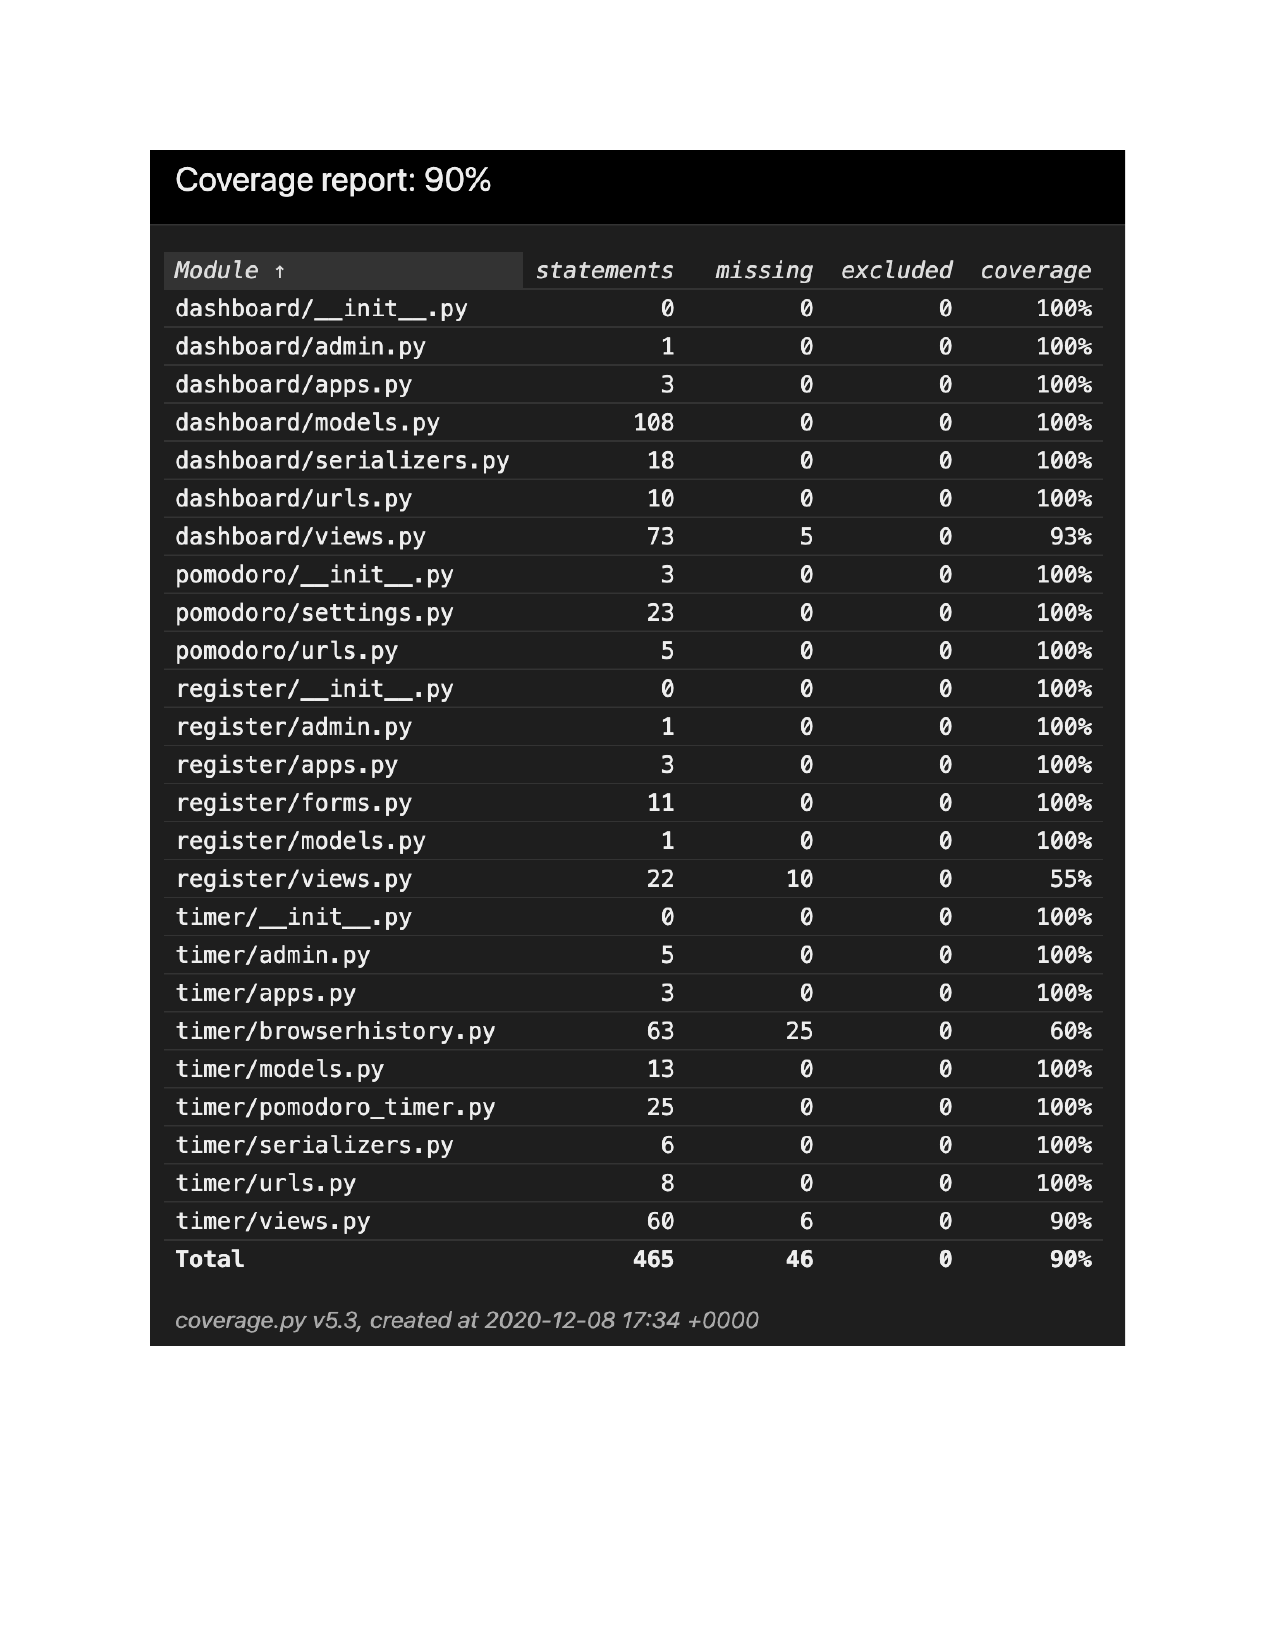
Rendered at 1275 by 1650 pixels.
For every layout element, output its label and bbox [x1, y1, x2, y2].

picture [150, 150, 1125, 1346]
